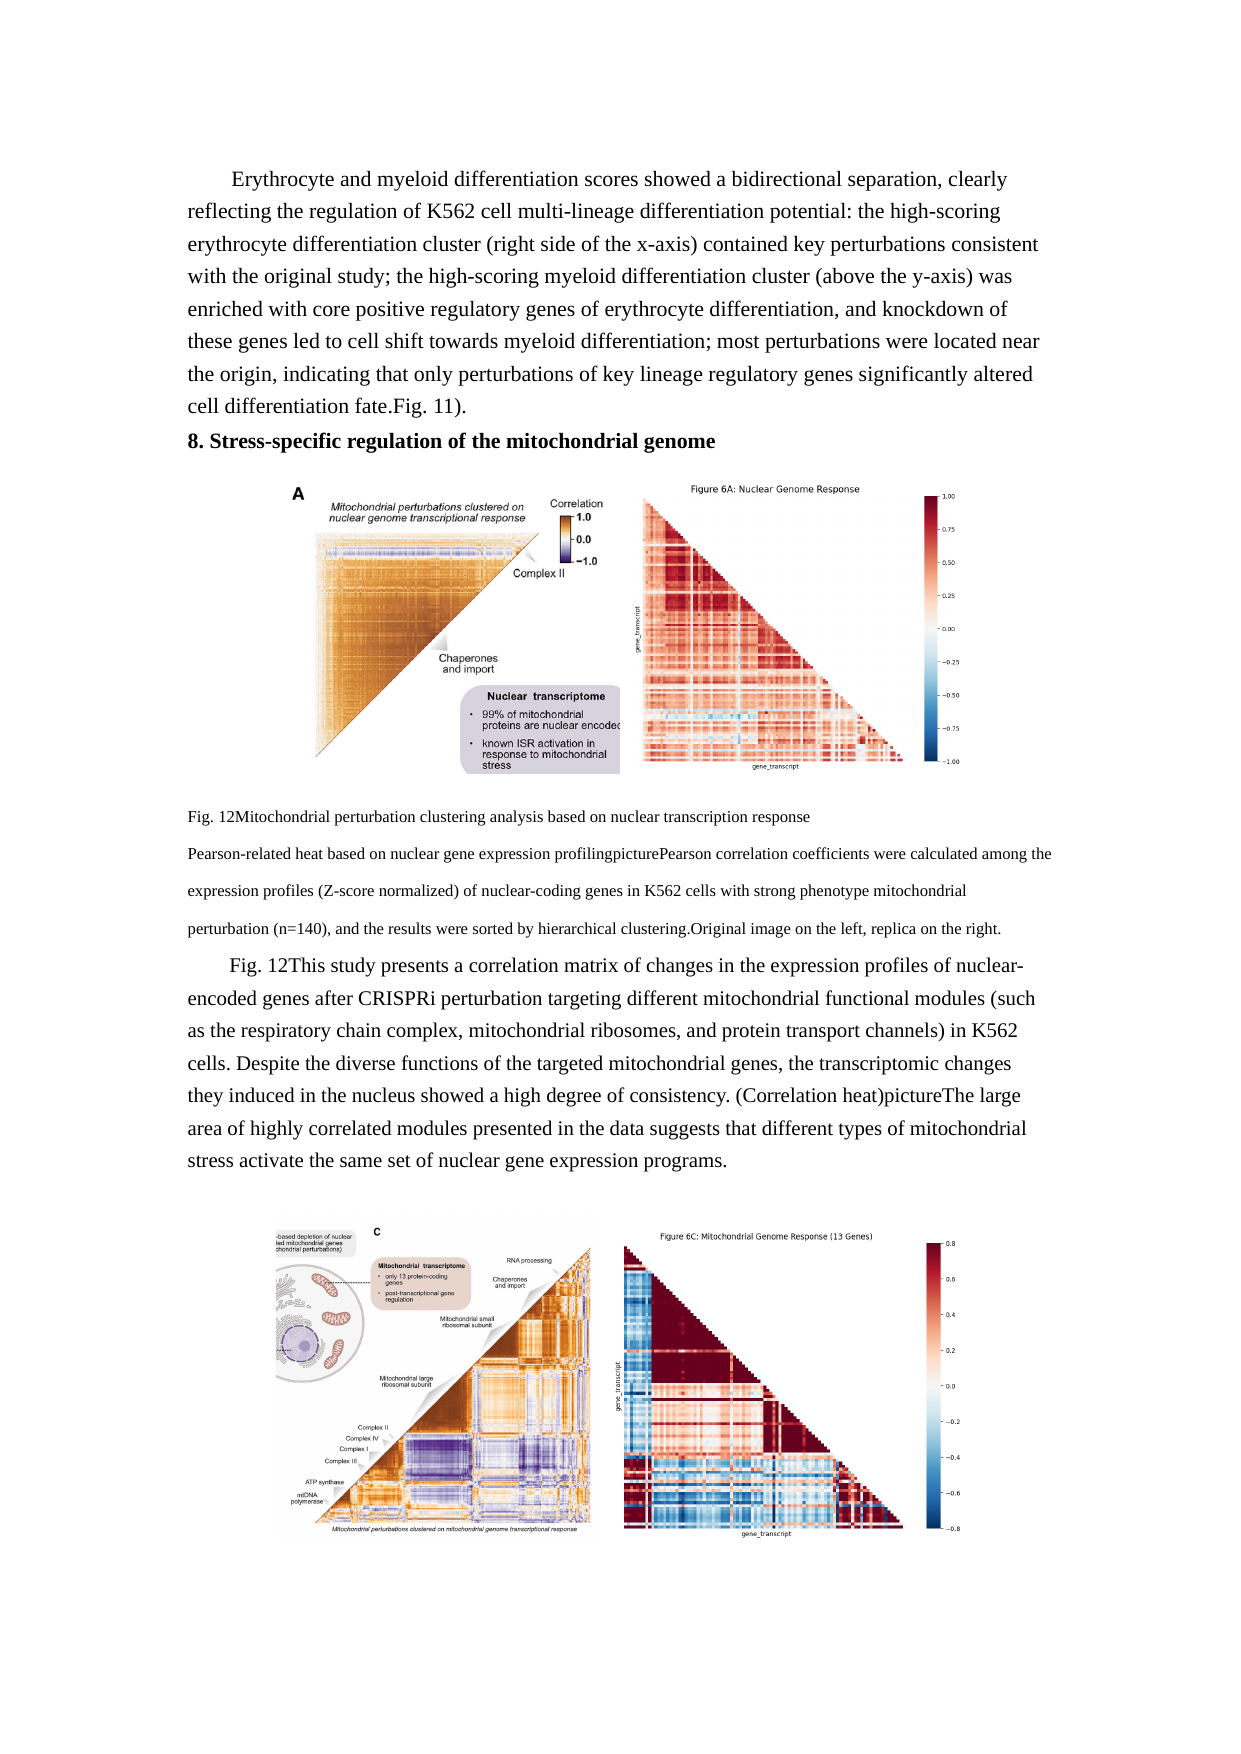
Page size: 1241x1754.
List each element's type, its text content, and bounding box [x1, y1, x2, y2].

picture [275, 1213, 601, 1542]
title 8. Stress-specific regulation of the mitochondrial genome [187, 424, 1053, 457]
text Pearson-related heat based on nuclear gene expression profilingpicturePearson correlation coefficients were calculated among the expression profiles (Z-score normalized) of nuclear-coding genes in K562 cells with strong phenotype mitochondrial perturbation (n=140), and the results were sorted by hierarchical clustering.Original image on the left, replica on the right. [187, 837, 1053, 944]
picture [276, 472, 620, 774]
text Erythrocyte and myeloid differentiation scores showed a bidirectional separation, clearly reflecting the regulation of K562 cell multi-lineage differentiation potential: the high-scoring erythrocyte differentiation cluster (right side of the x-axis) contained key perturbations consistent with the original study; the high-scoring myeloid differentiation cluster (above the y-axis) was enriched with core positive regulatory genes of erythrocyte differentiation, and knockdown of these genes led to cell shift towards myeloid differentiation; most perturbations were located near the origin, indicating that only perturbations of key lineage regulatory genes significantly altered cell differentiation fate.Fig. 11). [187, 162, 1053, 422]
text Fig. 12This study presents a correlation matrix of changes in the expression profiles of nuclear-encoded genes after CRISPRi perturbation targeting different mitochondrial functional modules (such as the respiratory chain complex, mitochondrial ribosomes, and protein transport channels) in K562 cells. Despite the diverse functions of the targeted mitochondrial genes, the transcriptomic changes they induced in the nucleus showed a high degree of consistency. (Correlation heat)pictureThe large area of ​​highly correlated modules presented in the data suggests that different types of mitochondrial stress activate the same set of nuclear gene expression programs. [187, 949, 1053, 1177]
picture [610, 1229, 965, 1542]
text Fig. 12Mitochondrial perturbation clustering analysis based on nuclear transcription response [187, 800, 1053, 832]
picture [630, 481, 964, 774]
